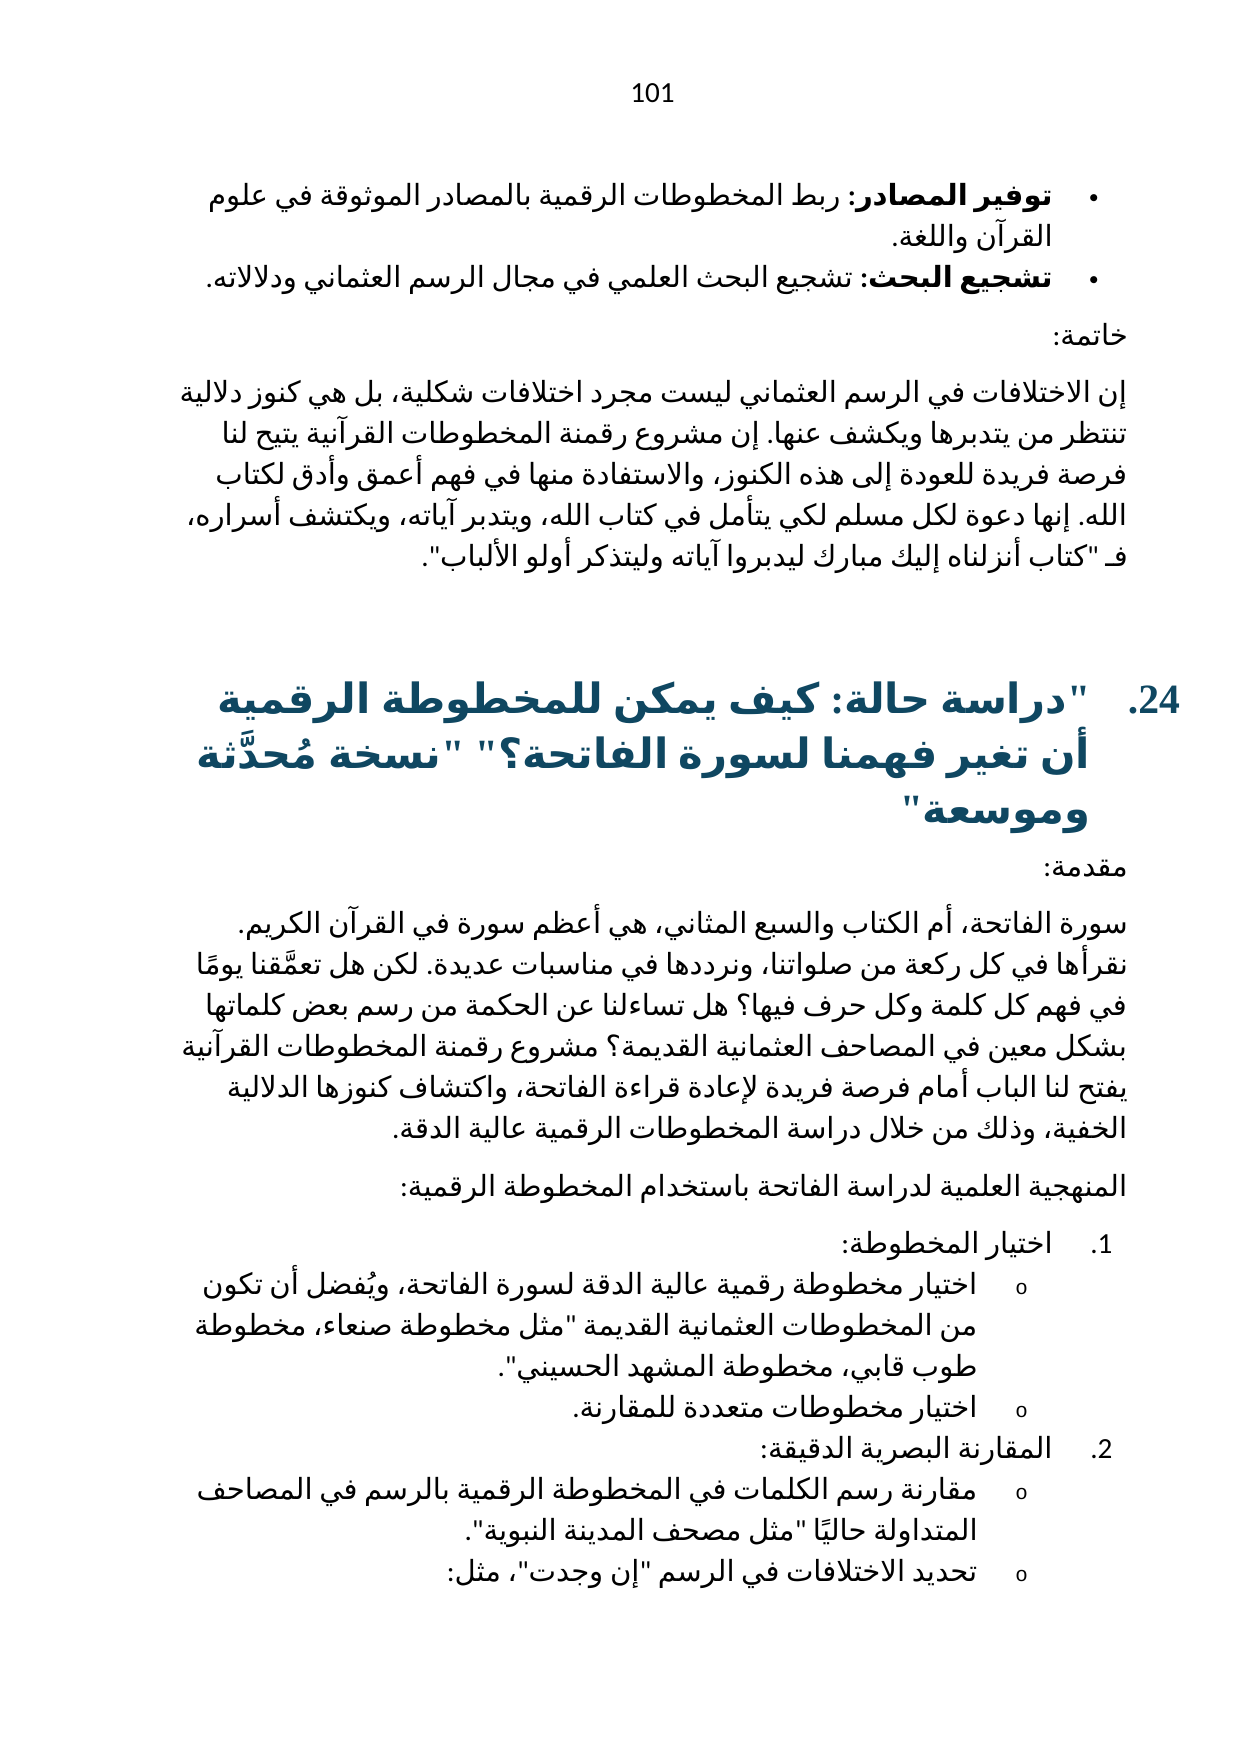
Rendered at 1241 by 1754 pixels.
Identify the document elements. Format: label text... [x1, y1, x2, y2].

text خاتمة: [177, 317, 1128, 352]
list اختيار مخطوطة رقمية عالية الدقة لسورة الفاتحة، ويُفضل أن تكون من المخطوطات العثمانية القديمة "مثل مخطوطة صنعاء، مخطوطة طوب قابي، مخطوطة المشهد الحسيني". [177, 1266, 1015, 1384]
list مقارنة رسم الكلمات في المخطوطة الرقمية بالرسم في المصاحف المتداولة حاليًا "مثل مصحف المدينة النبوية". [177, 1471, 1015, 1547]
list تشجيع البحث: تشجيع البحث العلمي في مجال الرسم العثماني ودلالاته. [177, 259, 1090, 295]
list تحديد الاختلافات في الرسم "إن وجدت"، مثل: [177, 1553, 1015, 1588]
subtitle "دراسة حالة: كيف يمكن للمخطوطة الرقمية أن تغير فهمنا لسورة الفاتحة؟" "نسخة مُحدَّثة وموسعة" [177, 674, 1128, 832]
list المقارنة البصرية الدقيقة: [177, 1430, 1090, 1466]
list اختيار مخطوطات متعددة للمقارنة. [177, 1389, 1015, 1424]
list توفير المصادر: ربط المخطوطات الرقمية بالمصادر الموثوقة في علوم القرآن واللغة. [177, 177, 1090, 254]
list اختيار المخطوطة: [177, 1225, 1090, 1261]
text إن الاختلافات في الرسم العثماني ليست مجرد اختلافات شكلية، بل هي كنوز دلالية تنتظر من يتدبرها ويكشف عنها. إن مشروع رقمنة المخطوطات القرآنية يتيح لنا فرصة فريدة للعودة إلى هذه الكنوز، والاستفادة منها في فهم أعمق وأدق لكتاب الله. إنها دعوة لكل مسلم لكي يتأمل في كتاب الله، ويتدبر آياته، ويكتشف أسراره، فـ "كتاب أنزلناه إليك مبارك ليدبروا آياته وليتذكر أولو الألباب". [177, 374, 1128, 574]
text المنهجية العلمية لدراسة الفاتحة باستخدام المخطوطة الرقمية: [177, 1168, 1128, 1203]
text مقدمة: [177, 848, 1128, 883]
text سورة الفاتحة، أم الكتاب والسبع المثاني، هي أعظم سورة في القرآن الكريم. نقرأها في كل ركعة من صلواتنا، ونرددها في مناسبات عديدة. لكن هل تعمَّقنا يومًا في فهم كل كلمة وكل حرف فيها؟ هل تساءلنا عن الحكمة من رسم بعض كلماتها بشكل معين في المصاحف العثمانية القديمة؟ مشروع رقمنة المخطوطات القرآنية يفتح لنا الباب أمام فرصة فريدة لإعادة قراءة الفاتحة، واكتشاف كنوزها الدلالية الخفية، وذلك من خلال دراسة المخطوطات الرقمية عالية الدقة. [177, 905, 1128, 1146]
